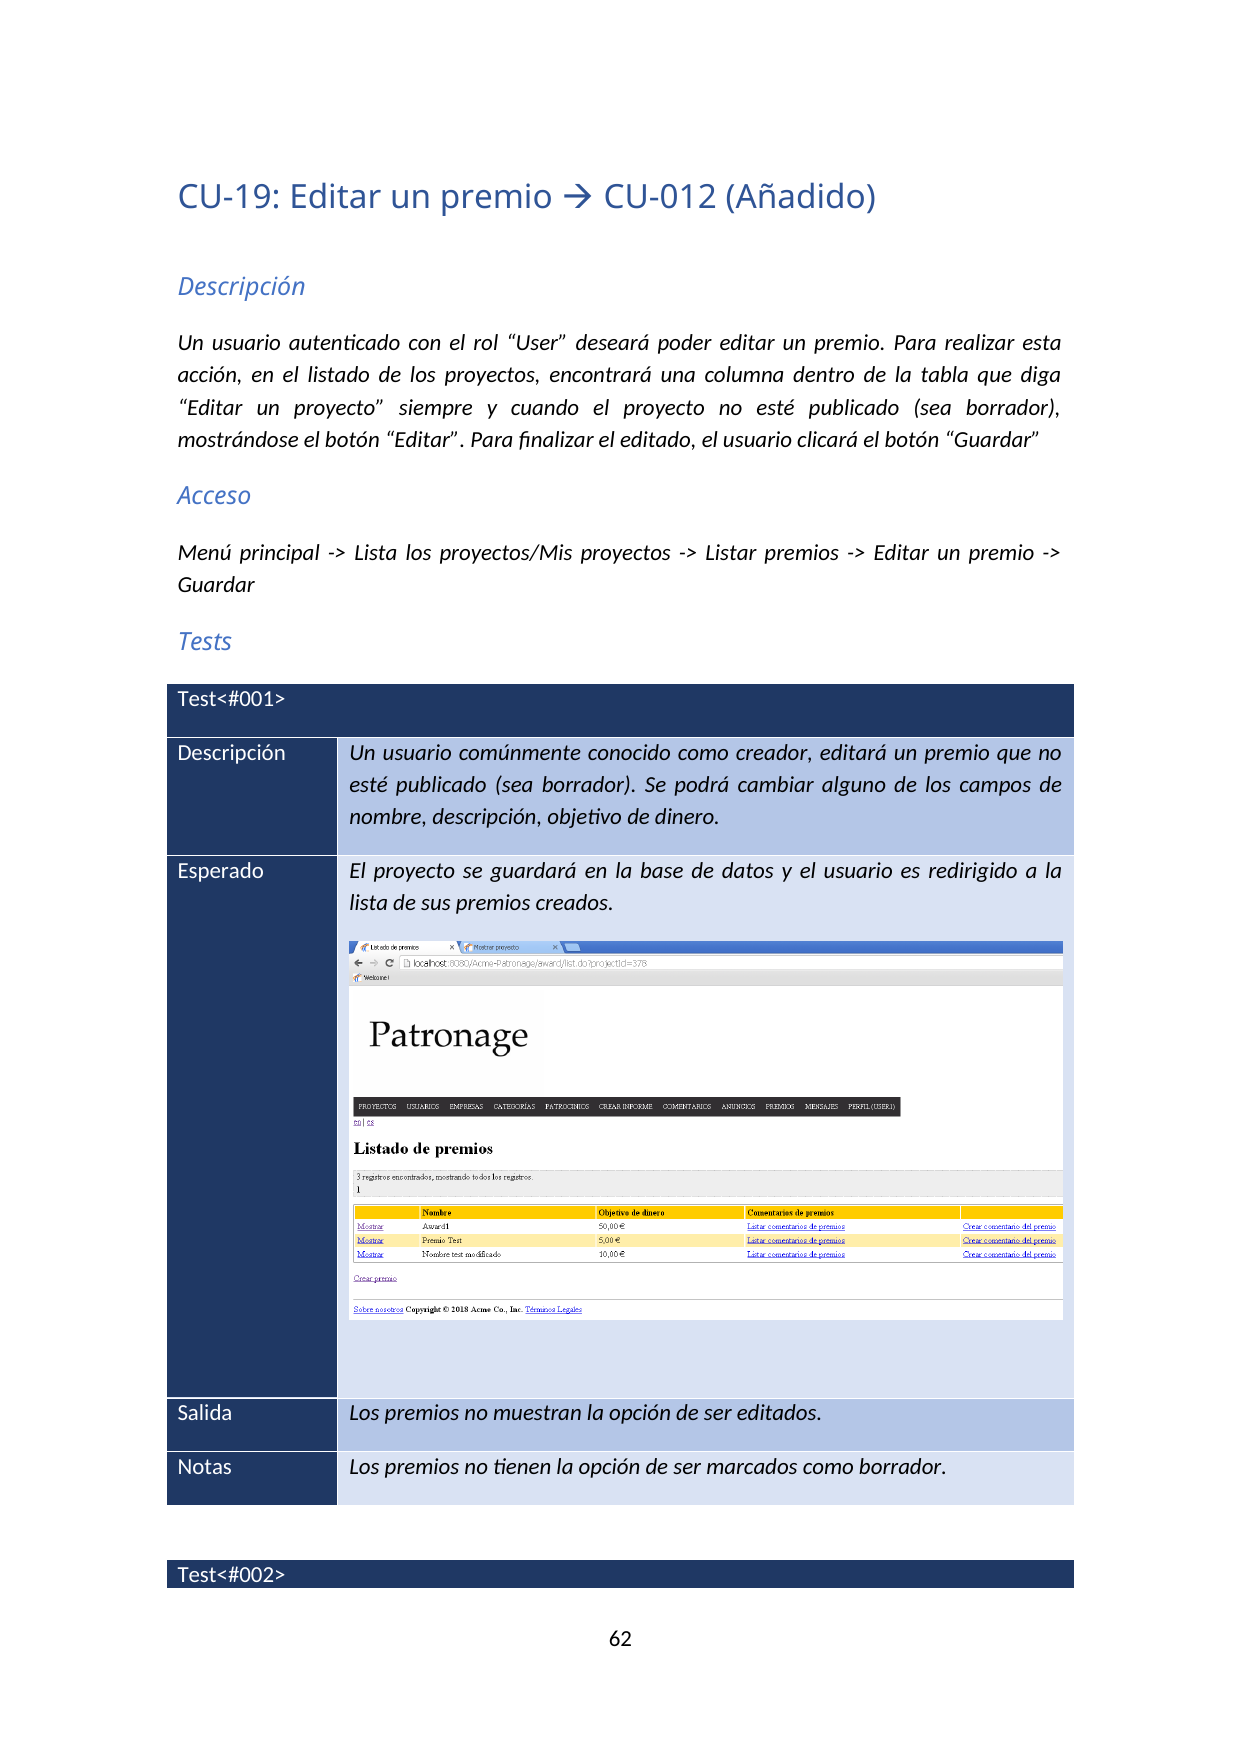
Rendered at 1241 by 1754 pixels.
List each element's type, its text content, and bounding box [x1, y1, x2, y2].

table_cell Esperado [167, 856, 337, 1397]
table_header Test<#002> [167, 1560, 1074, 1588]
table_cell Los premios no muestran la opción de ser editados. [338, 1399, 1074, 1451]
subtitle CU-19: Editar un premio CU-012 (Añadido) [177, 173, 1063, 218]
text Descripción [177, 268, 1063, 302]
table_header Test<#001> [167, 684, 1074, 737]
table_cell Descripción [167, 738, 337, 855]
table_cell Notas [167, 1452, 337, 1505]
text Tests [177, 623, 1063, 657]
table_cell El proyecto se guardará en la base de datos y el usuario es redirigido a la lista de sus premios creados. [338, 856, 1074, 1397]
text Acceso [177, 478, 1063, 512]
picture [349, 941, 1063, 1320]
text Menú principal -> Lista los proyectos/Mis proyectos -> Listar premios -> Editar un premio -> Guardar [177, 538, 1063, 598]
table_cell Los premios no tienen la opción de ser marcados como borrador. [338, 1452, 1074, 1505]
text Un usuario autenticado con el rol “User” deseará poder editar un premio. Para realizar esta acción, en el listado de los proyectos, encontrará una columna dentro de la tabla que diga “Editar un proyecto” siempre y cuando el proyecto no esté publicado (sea borrador), mostrándose el botón “Editar”. Para finalizar el editado, el usuario clicará el botón “Guardar” [177, 328, 1063, 453]
table_cell Salida [167, 1399, 337, 1451]
table_cell Un usuario comúnmente conocido como creador, editará un premio que no esté publicado (sea borrador). Se podrá cambiar alguno de los campos de nombre, descripción, objetivo de dinero. [338, 738, 1074, 855]
